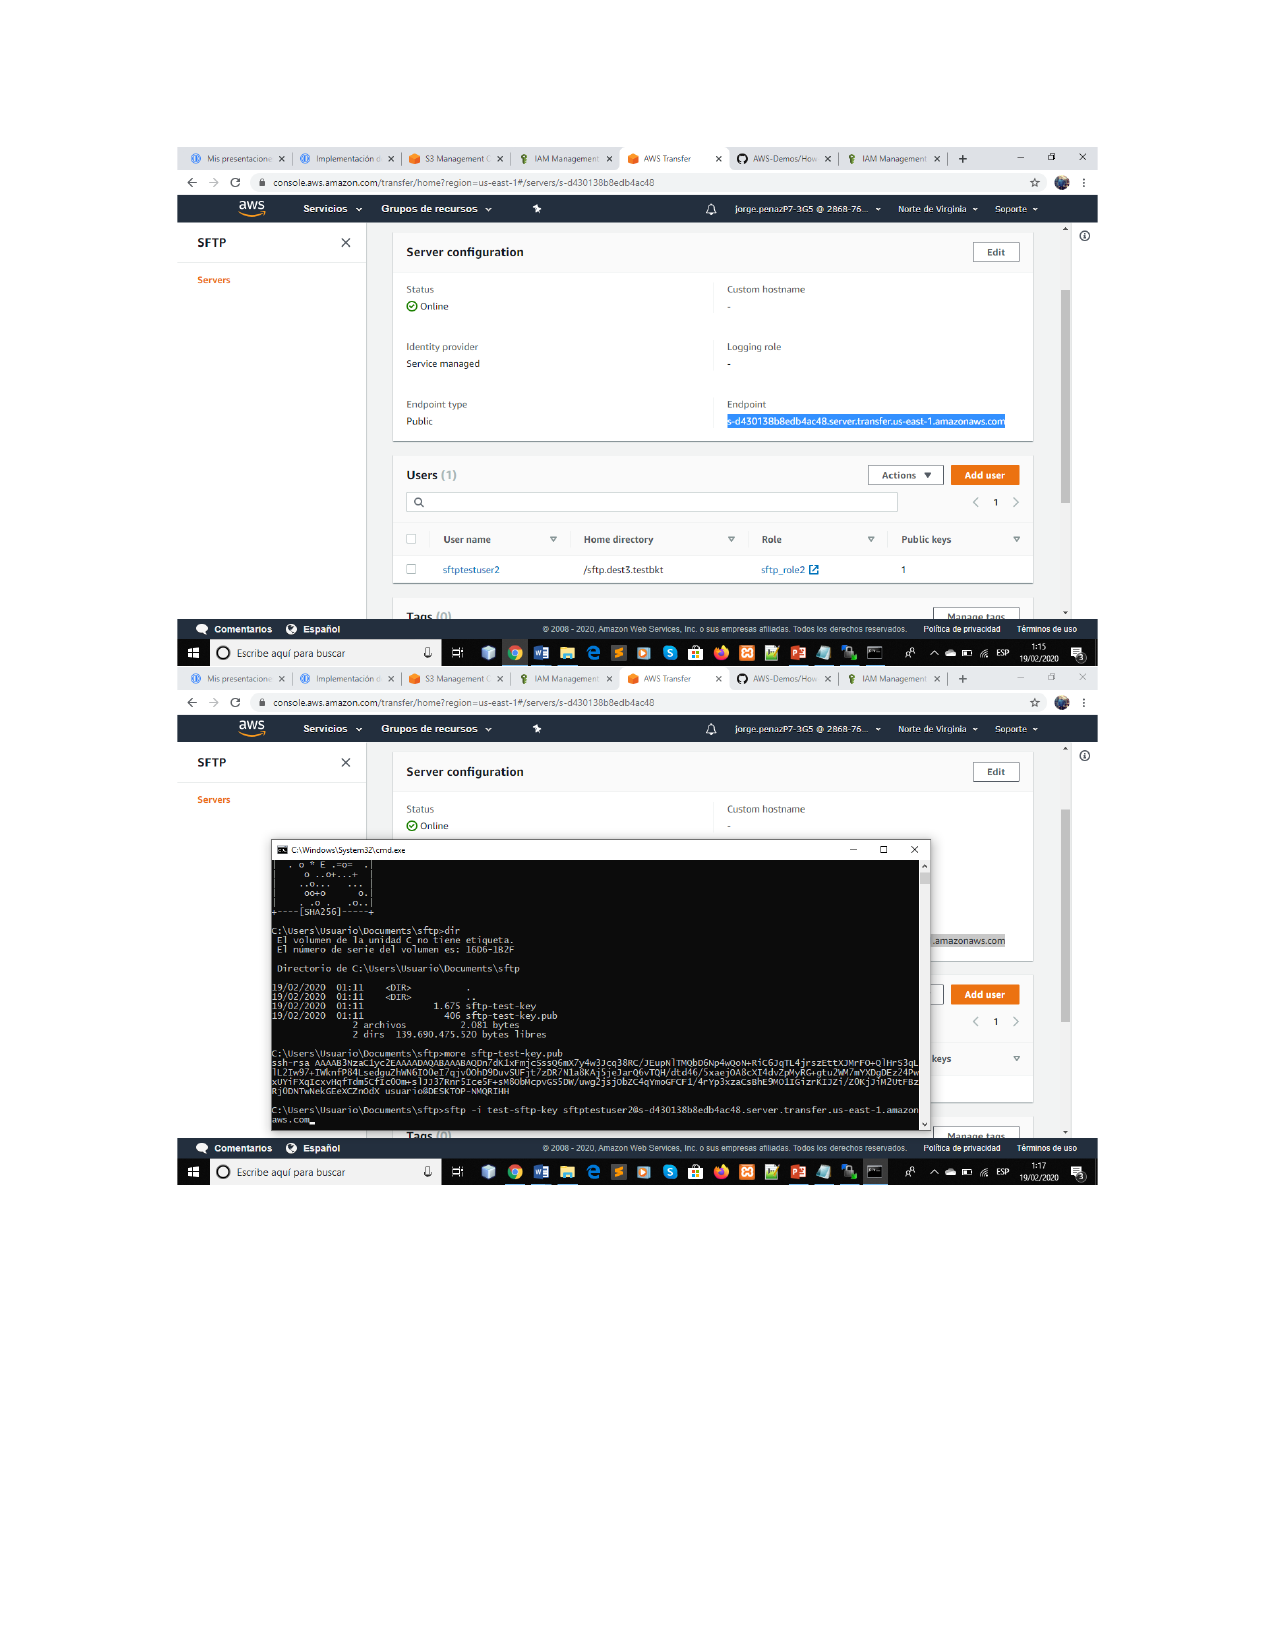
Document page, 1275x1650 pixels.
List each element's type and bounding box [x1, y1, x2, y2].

picture [177, 667, 1098, 1185]
picture [177, 147, 1098, 666]
